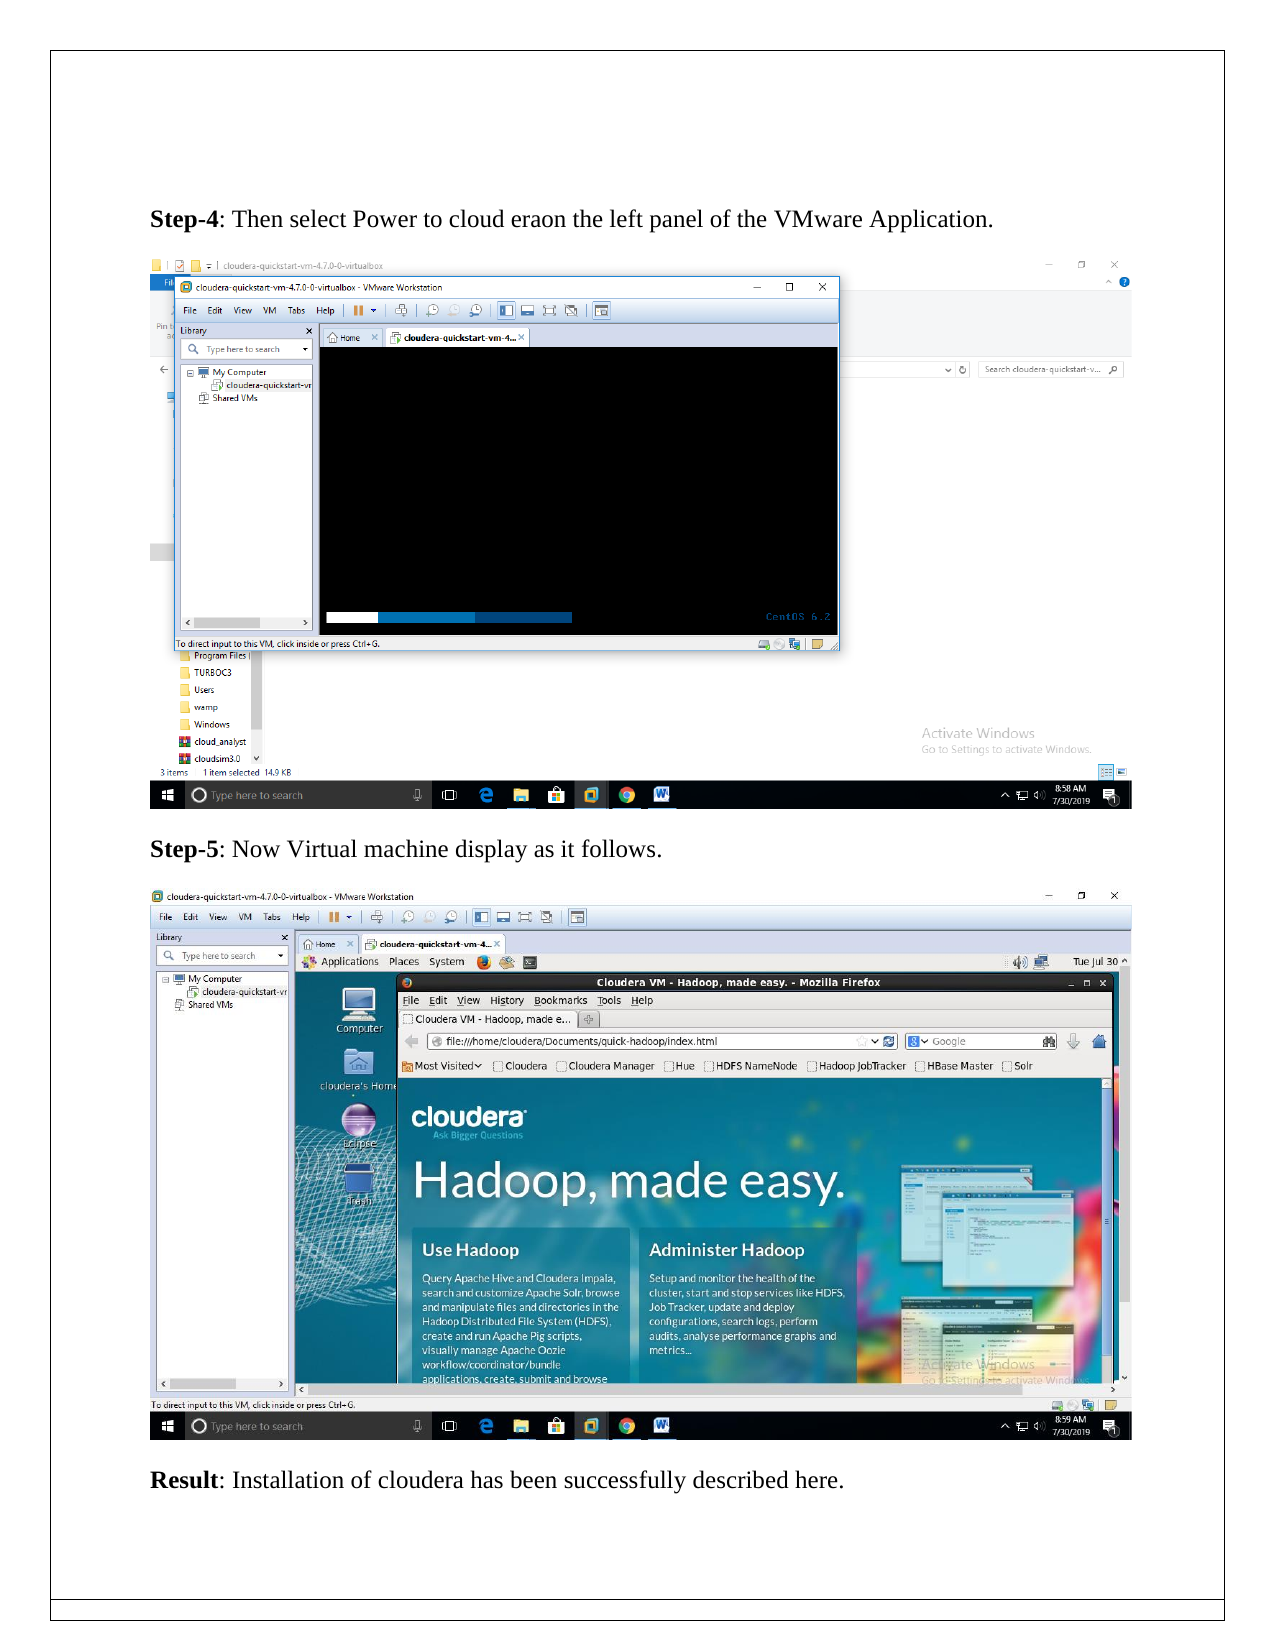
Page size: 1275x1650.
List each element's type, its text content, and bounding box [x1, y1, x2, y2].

picture [150, 888, 1132, 1440]
picture [150, 257, 1132, 809]
text Result: Installation of cloudera has been successfully described here. [150, 1465, 1135, 1493]
text Step-5: Now Virtual machine display as it follows. [150, 834, 1135, 863]
text Step-4: Then select Power to cloud eraon the left panel of the VMware Application. [150, 204, 1135, 233]
